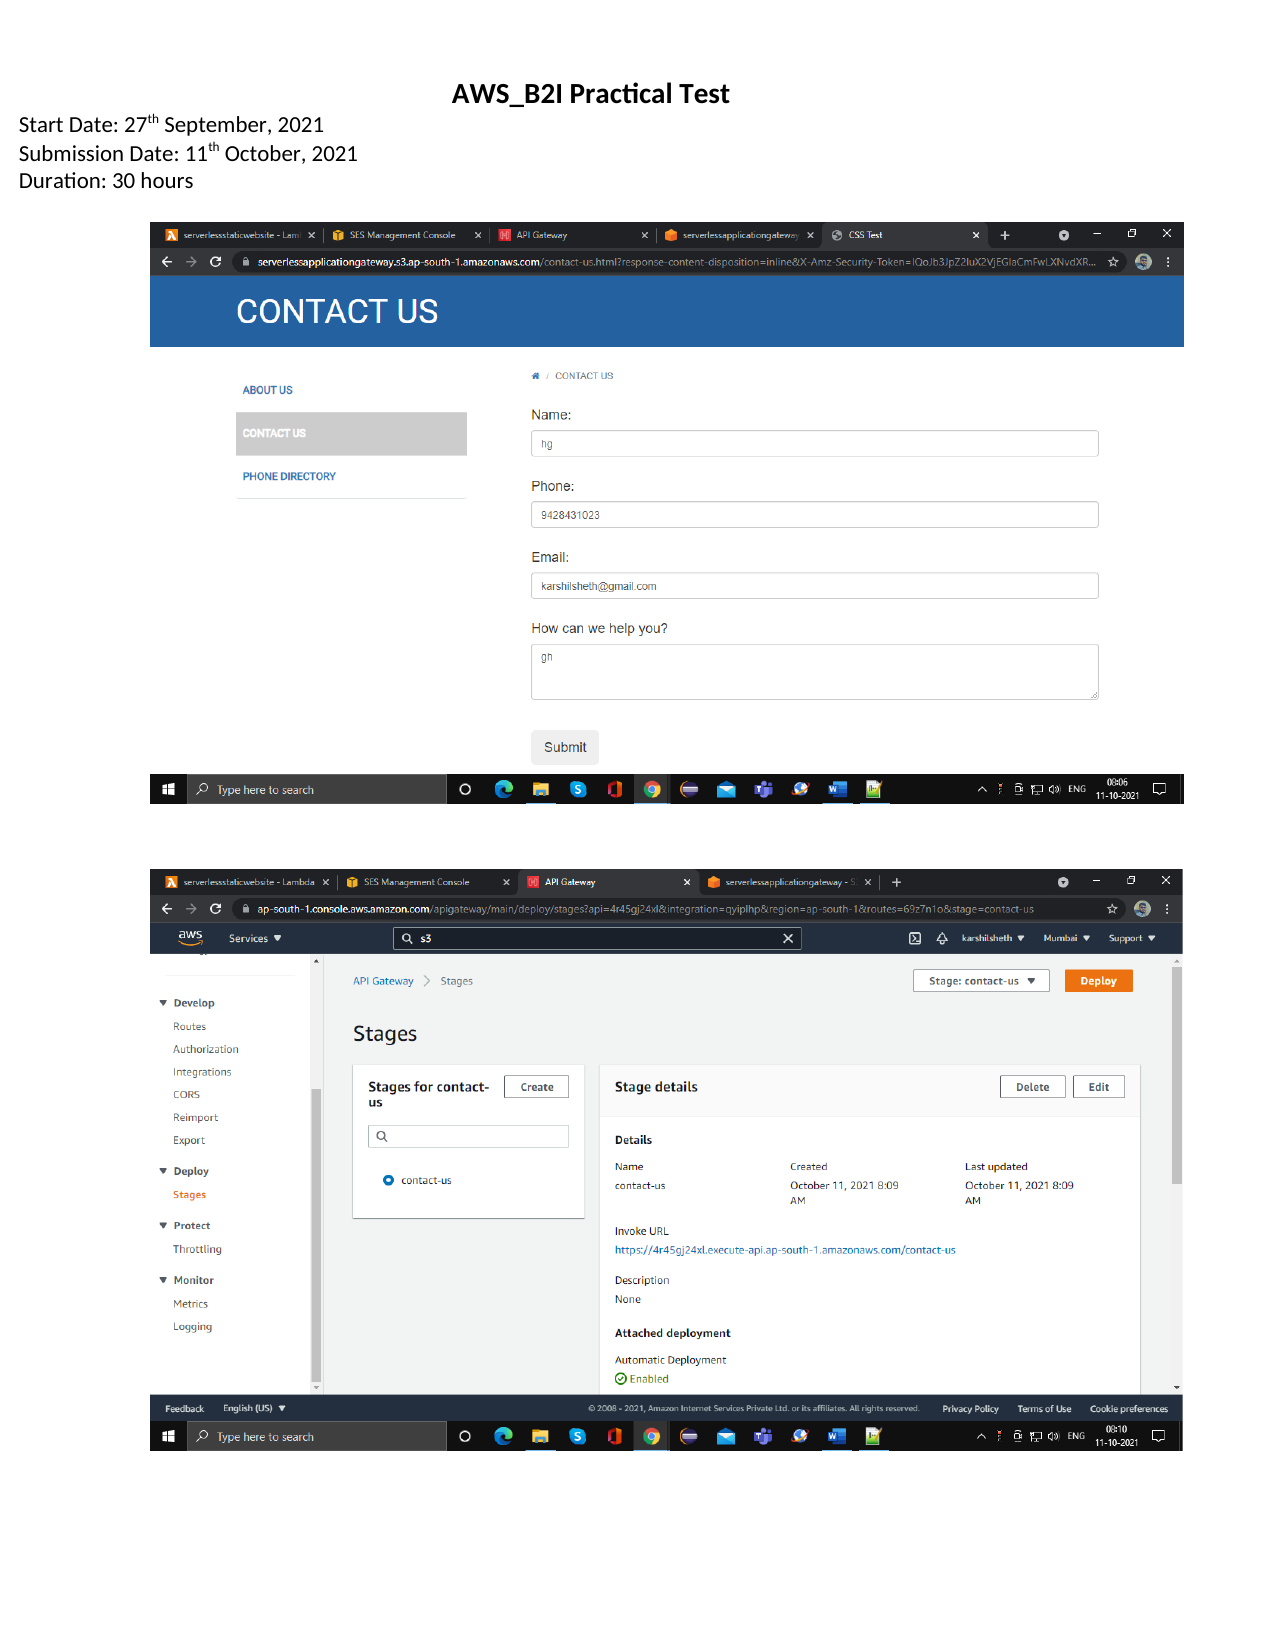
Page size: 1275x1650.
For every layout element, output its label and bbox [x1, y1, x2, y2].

picture [150, 222, 1184, 804]
picture [150, 869, 1183, 1451]
